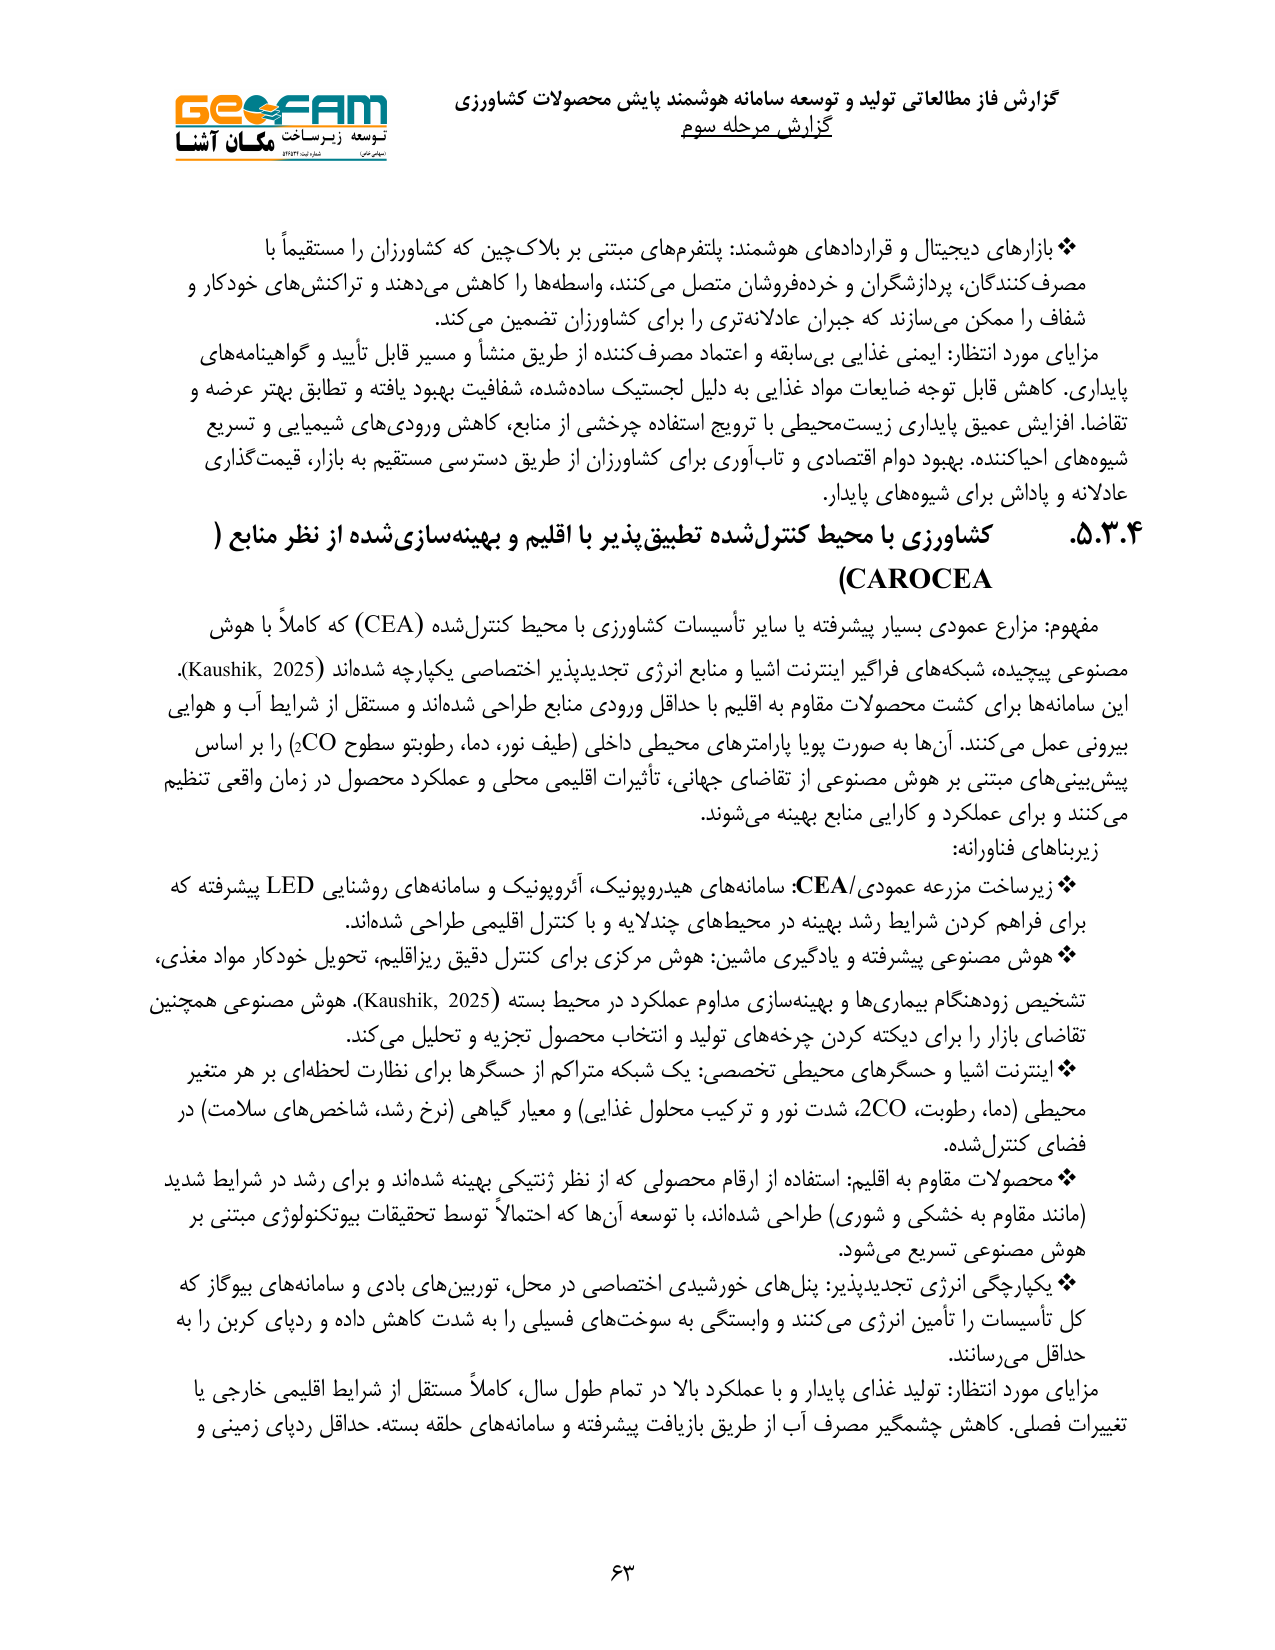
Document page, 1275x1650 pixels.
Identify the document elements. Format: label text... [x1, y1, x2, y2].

picture [174, 89, 389, 168]
list محصولات مقاوم به اقلیم: استفاده از ارقام محصولی که از نظر ژنتیکی بهینه شده‌اند و برای رشد در شرایط شدید (مانند مقاوم به خشکی و شوری) طراحی شده‌اند، با توسعه آن‌ها که احتمالاً توسط تحقیقات بیوتکنولوژی مبتنی بر هوش مصنوعی تسریع می‌شود. [148, 1167, 1085, 1266]
list اینترنت اشیا و حسگرهای محیطی تخصصی: یک شبکه متراکم از حسگرها برای نظارت لحظه‌ای بر هر متغیر محیطی (دما، رطوبت، 2CO، شدت نور و ترکیب محلول غذایی) و معیار گیاهی (نرخ رشد، شاخص‌های سلامت) در فضای کنترل‌شده. [148, 1058, 1085, 1161]
subtitle کشاورزی با محیط کنترل‌شده تطبیق‌پذیر با اقلیم و بهینه‌سازی‌شده از نظر منابع (CAROCEA) [148, 516, 1068, 598]
list زیرساخت مزرعه عمودی/CEA: سامانه‌های هیدروپونیک، آئروپونیک و سامانه‌های روشنایی LED پیشرفته که برای فراهم کردن شرایط رشد بهینه در محیط‌های چندلایه و با کنترل اقلیمی طراحی شده‌اند. [148, 871, 1085, 939]
text مزایای مورد انتظار: ایمنی غذایی بی‌سابقه و اعتماد مصرف‌کننده از طریق منشأ و مسیر قابل تأیید و گواهینامه‌های پایداری. کاهش قابل توجه ضایعات مواد غذایی به دلیل لجستیک ساده‌شده، شفافیت بهبود یافته و تطابق بهتر عرضه و تقاضا. افزایش عمیق پایداری زیست‌محیطی با ترویج استفاده چرخشی از منابع، کاهش ورودی‌های شیمیایی و تسریع شیوه‌های احیاکننده. بهبود دوام اقتصادی و تاب‌آوری برای کشاورزان از طریق دسترسی مستقیم به بازار، قیمت‌گذاری عادلانه و پاداش برای شیوه‌های پایدار. [148, 341, 1127, 511]
text زیربناهای فناورانه: [148, 836, 1127, 865]
text مفهوم: مزارع عمودی بسیار پیشرفته یا سایر تأسیسات کشاورزی با محیط کنترل‌شده (CEA) که کاملاً با هوش مصنوعی پیچیده، شبکه‌های فراگیر اینترنت اشیا و منابع انرژی تجدیدپذیر اختصاصی یکپارچه شده‌اند (Kaushik, 2025). این سامانه‌ها برای کشت محصولات مقاوم به اقلیم با حداقل ورودی منابع طراحی شده‌اند و مستقل از شرایط آب و هوایی بیرونی عمل می‌کنند. آن‌ها به صورت پویا پارامترهای محیطی داخلی (طیف نور، دما، رطوبتو سطوح 2CO) را بر اساس پیش‌بینی‌های مبتنی بر هوش مصنوعی از تقاضای جهانی، تأثیرات اقلیمی محلی و عملکرد محصول در زمان واقعی تنظیم می‌کنند و برای عملکرد و کارایی منابع بهینه می‌شوند. [148, 605, 1127, 830]
list یکپارچگی انرژی تجدیدپذیر: پنل‌های خورشیدی اختصاصی در محل، توربین‌های بادی و سامانه‌های بیوگاز که کل تأسیسات را تأمین انرژی می‌کنند و وابستگی به سوخت‌های فسیلی را به شدت کاهش داده و ردپای کربن را به حداقل می‌رسانند. [148, 1272, 1085, 1371]
list بازارهای دیجیتال و قراردادهای هوشمند: پلتفرم‌های مبتنی بر بلاک‌چین که کشاورزان را مستقیماً با مصرف‌کنندگان، پردازشگران و خرده‌فروشان متصل می‌کنند، واسطه‌ها را کاهش می‌دهند و تراکنش‌های خودکار و شفاف را ممکن می‌سازند که جبران عادلانه‌تری را برای کشاورزان تضمین می‌کند. [148, 236, 1085, 336]
list هوش مصنوعی پیشرفته و یادگیری ماشین: هوش مرکزی برای کنترل دقیق ریزاقلیم، تحویل خودکار مواد مغذی، تشخیص زودهنگام بیماری‌ها و بهینه‌سازی مداوم عملکرد در محیط بسته (Kaushik, 2025). هوش مصنوعی همچنین تقاضای بازار را برای دیکته کردن چرخه‌های تولید و انتخاب محصول تجزیه و تحلیل می‌کند. [148, 944, 1085, 1052]
